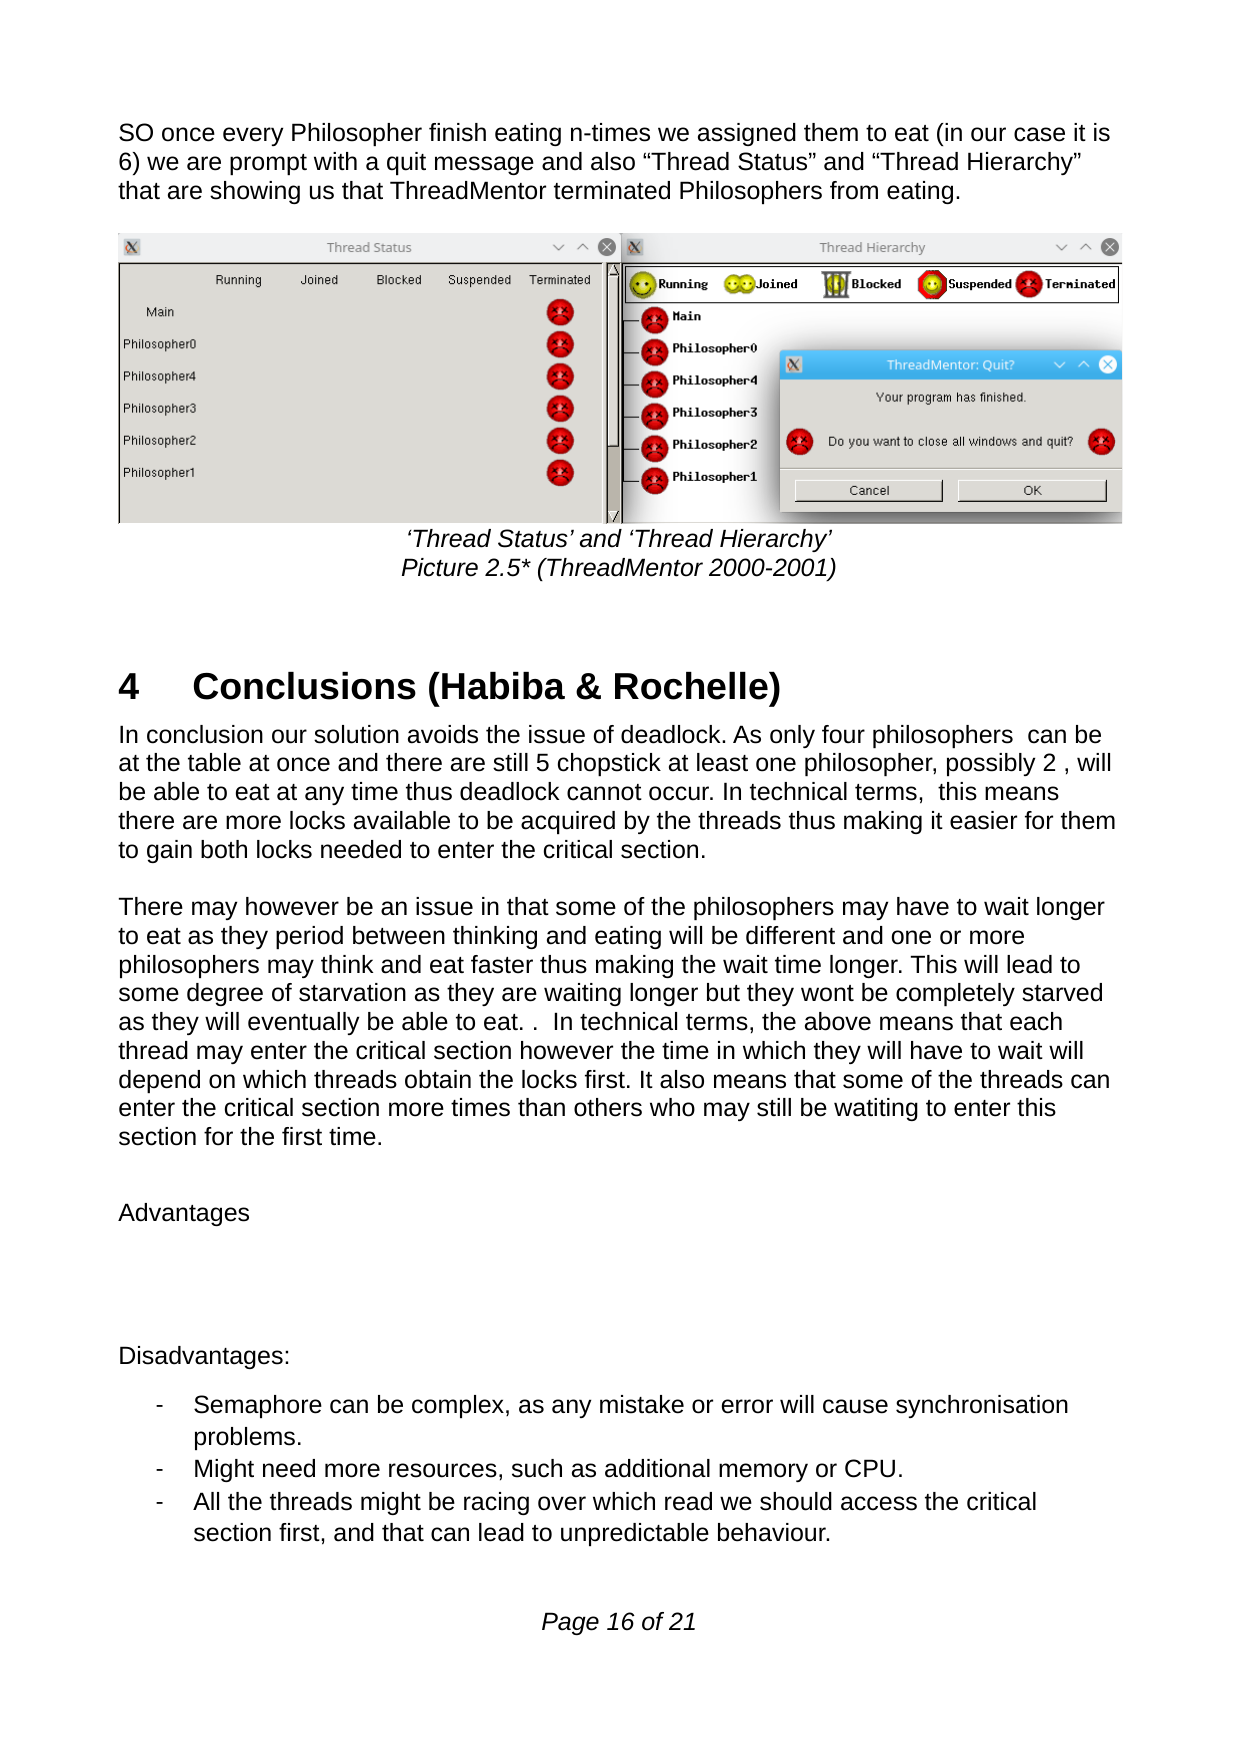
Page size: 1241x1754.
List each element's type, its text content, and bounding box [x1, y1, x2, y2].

subtitle Conclusions (Habiba & Rochelle) [118, 664, 1122, 707]
text Disadvantages: [118, 1341, 1122, 1370]
list Semaphore can be complex, as any mistake or error will cause synchronisation problems. [156, 1389, 1122, 1450]
text In conclusion our solution avoids the issue of deadlock. As only four philosophers can be at the table at once and there are still 5 chopstick at least one philosopher, possibly 2 , will be able to eat at any time thus deadlock cannot occur. In technical terms, this means there are more locks available to be acquired by the threads thus making it easier for them to gain both locks needed to enter the critical section. [118, 719, 1122, 863]
list All the threads might be racing over which read we should access the critical section first, and that can lead to unpredictable behaviour. [156, 1486, 1122, 1547]
text ‘Thread Status’ and ‘Thread Hierarchy’ [118, 524, 1122, 553]
picture [118, 233, 1123, 524]
text Advantages [118, 1198, 1122, 1227]
text SO once every Philosopher finish eating n-times we assigned them to eat (in our case it is 6) we are prompt with a quit message and also “Thread Status” and “Thread Hierarchy” that are showing us that ThreadMentor terminated Philosophers from eating. [118, 118, 1122, 204]
list Might need more resources, such as additional memory or CPU. [156, 1453, 1122, 1483]
text Picture 2.5* (ThreadMentor 2000-2001) [118, 553, 1122, 581]
text There may however be an issue in that some of the philosophers may have to wait longer to eat as they period between thinking and eating will be different and one or more philosophers may think and eat faster thus making the wait time longer. This will lead to some degree of starvation as they are waiting longer but they wont be completely starved as they will eventually be able to eat. . In technical terms, the above means that each thread may enter the critical section however the time in which they will have to wait will depend on which threads obtain the locks first. It also means that some of the threads can enter the critical section more times than others who may still be watiting to enter this section for the first time. [118, 892, 1122, 1151]
